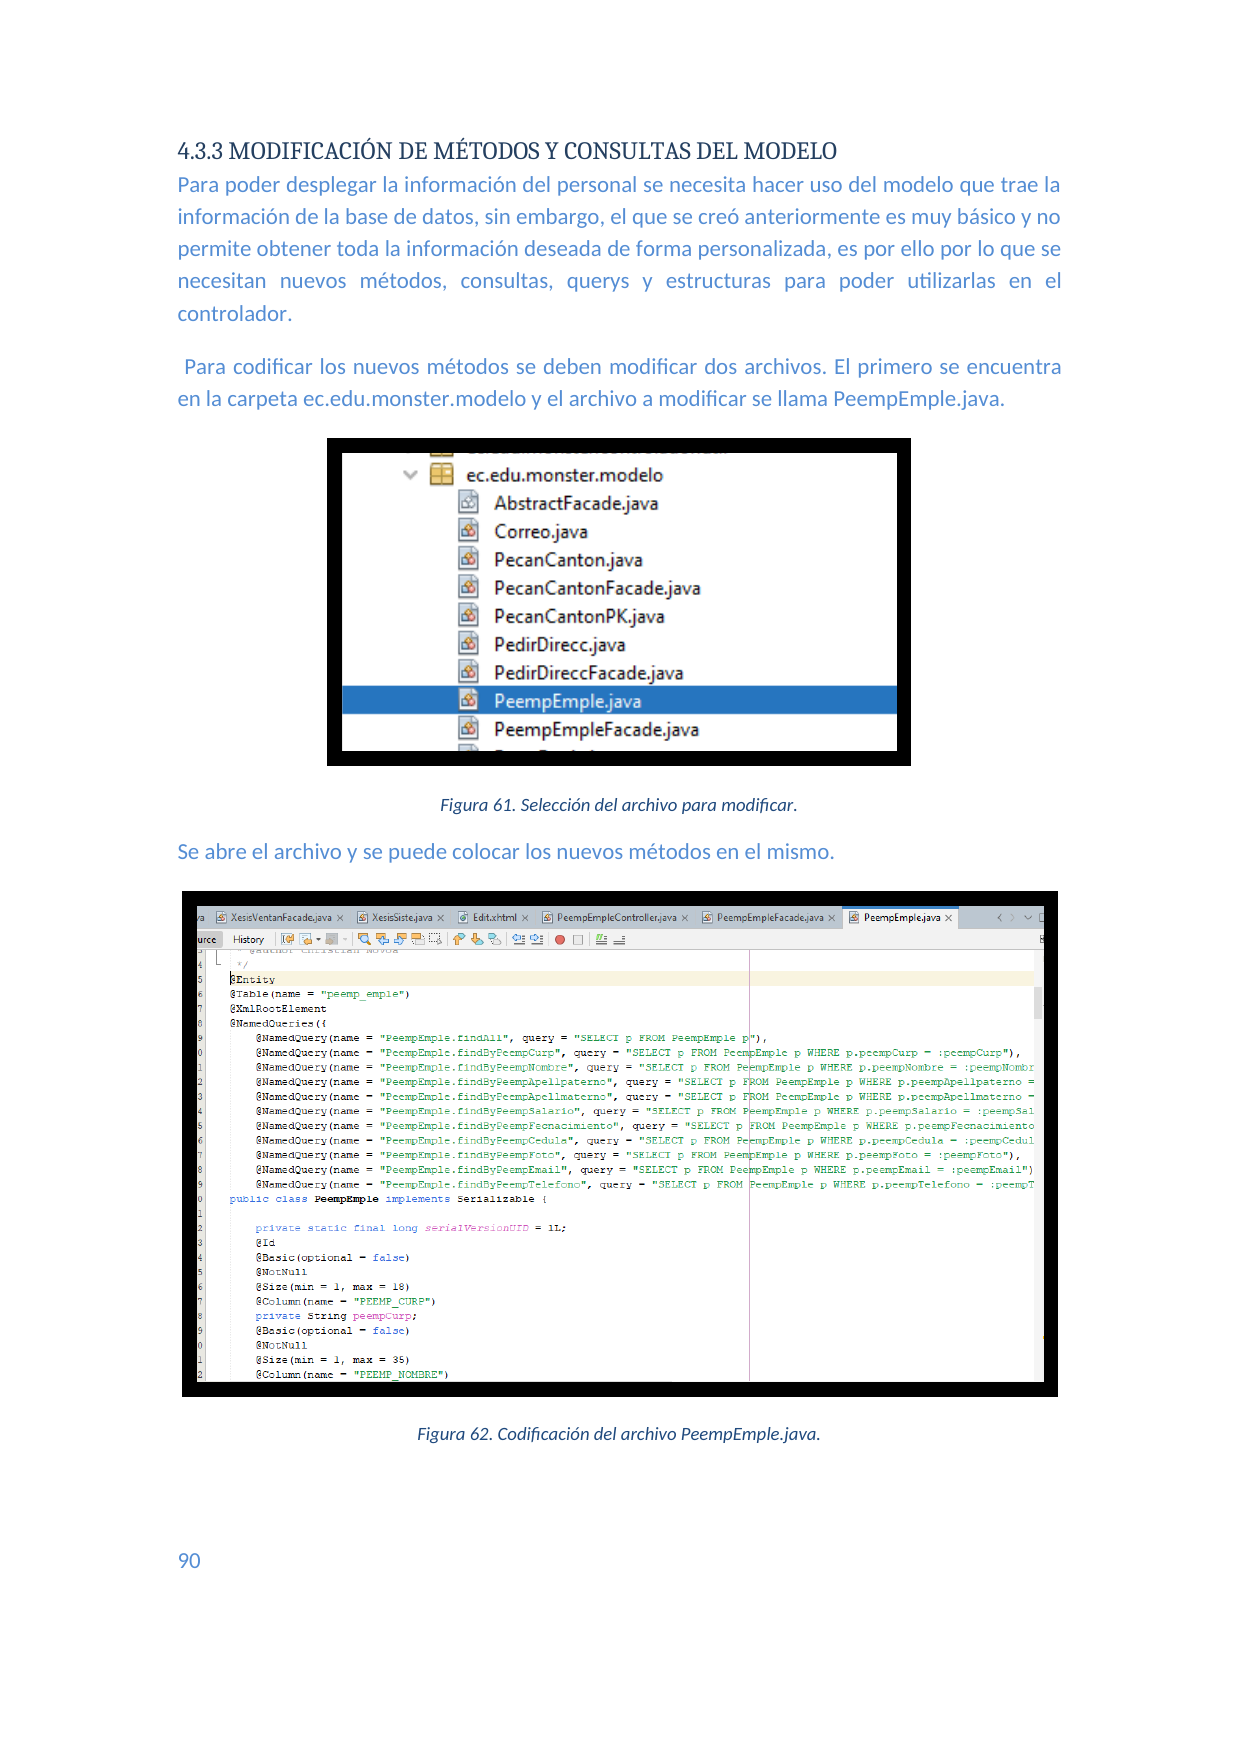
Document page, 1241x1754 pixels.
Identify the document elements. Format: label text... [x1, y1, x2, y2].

picture [197, 906, 1044, 1382]
subtitle 4.3.3 MODIFICACIÓN DE MÉTODOS Y CONSULTAS DEL MODELO [177, 137, 1063, 166]
text Se abre el archivo y se puede colocar los nuevos métodos en el mismo. [177, 837, 1063, 865]
picture [342, 453, 897, 751]
text Figura . Selección del archivo para modificar. [177, 793, 1063, 816]
text Para poder desplegar la información del personal se necesita hacer uso del modelo que trae la información de la base de datos, sin embargo, el que se creó anteriormente es muy básico y no permite obtener toda la información deseada de forma personalizada, es por ello por lo que se necesitan nuevos métodos, consultas, querys y estructuras para poder utilizarlas en el controlador. [177, 170, 1063, 327]
text Para codificar los nuevos métodos se deben modificar dos archivos. El primero se encuentra en la carpeta ec.edu.monster.modelo y el archivo a modificar se llama PeempEmple.java. [177, 352, 1063, 412]
text Figura . Codificación del archivo PeempEmple.java. [177, 1422, 1063, 1444]
